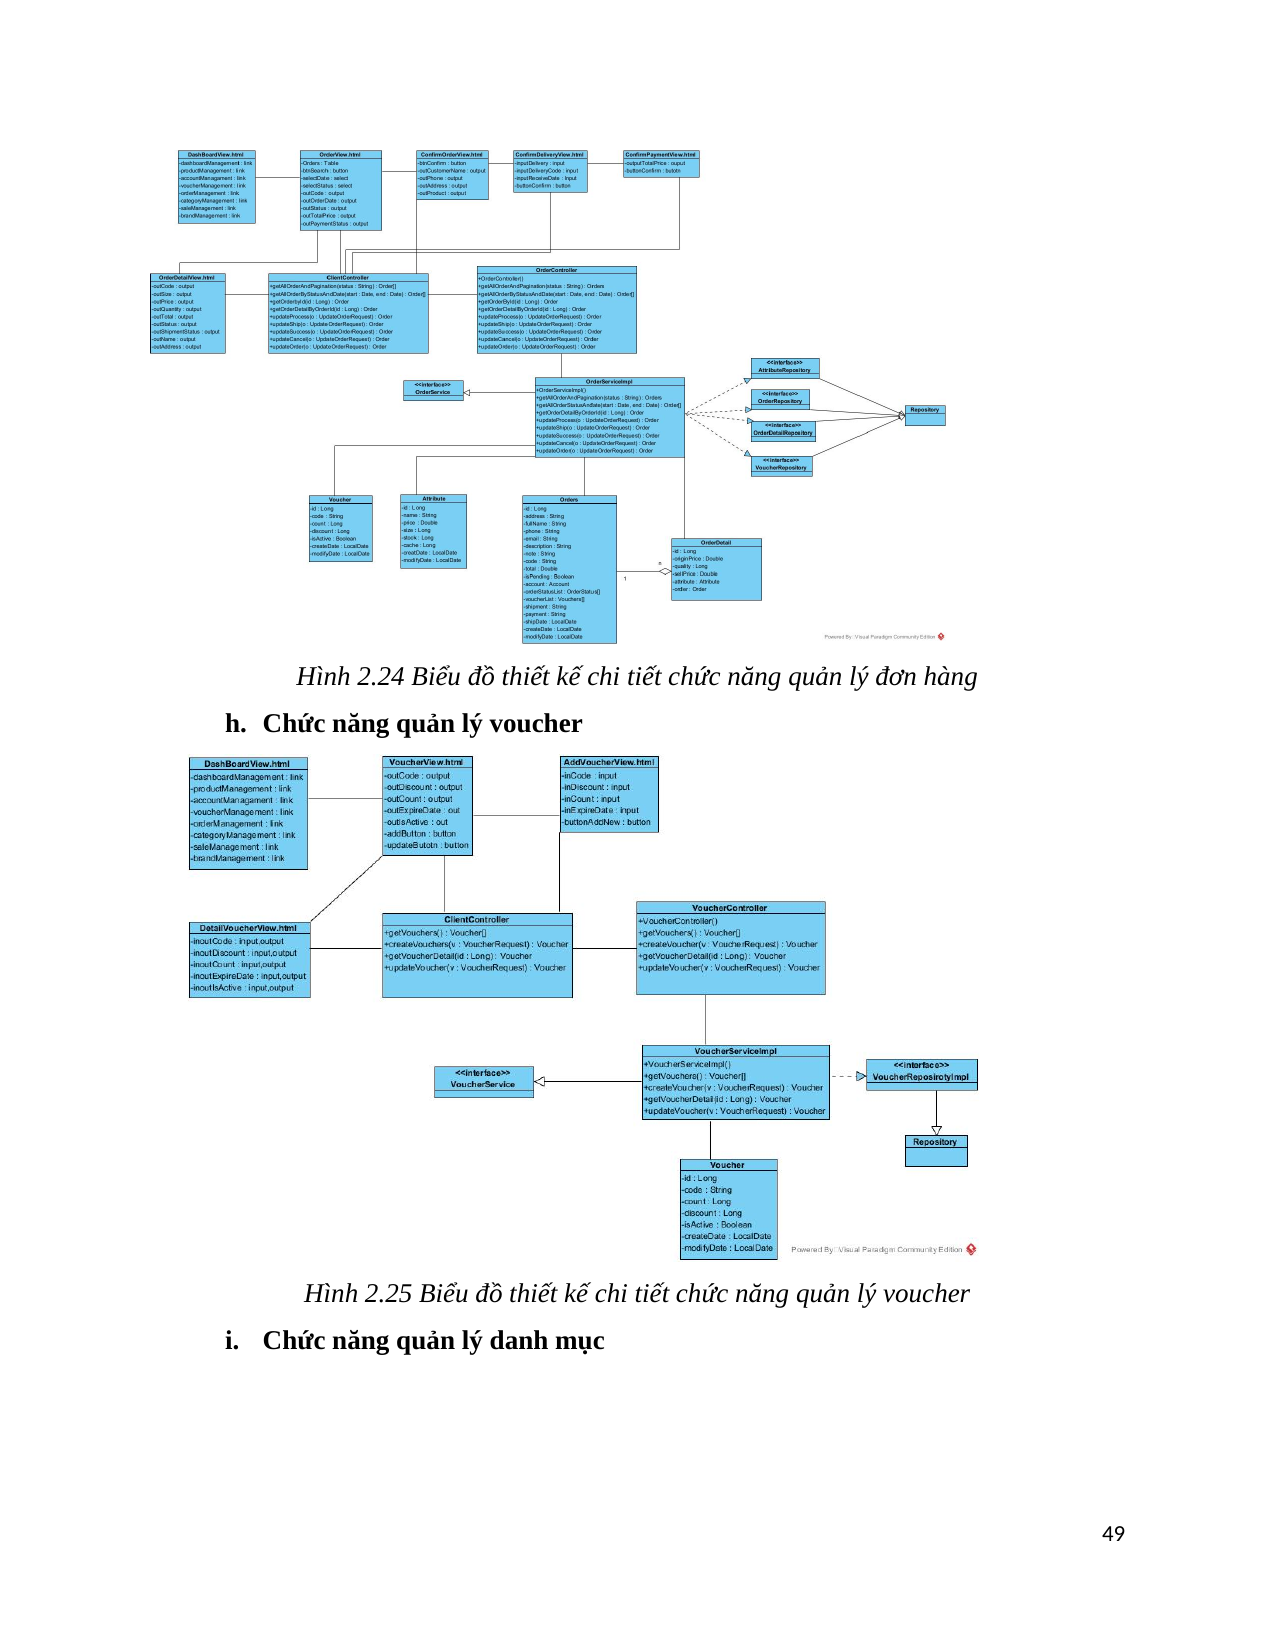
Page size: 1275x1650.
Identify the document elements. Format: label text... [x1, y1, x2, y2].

picture [187, 754, 980, 1262]
list Chức năng quản lý danh mục [225, 1324, 1122, 1355]
text Hình 2.25 Biểu đồ thiết kế chi tiết chức năng quản lý voucher [151, 1277, 1122, 1308]
list Chức năng quản lý voucher [225, 707, 1122, 738]
text Hình 2.24 Biểu đồ thiết kế chi tiết chức năng quản lý đơn hàng [151, 660, 1122, 691]
picture [150, 150, 947, 645]
